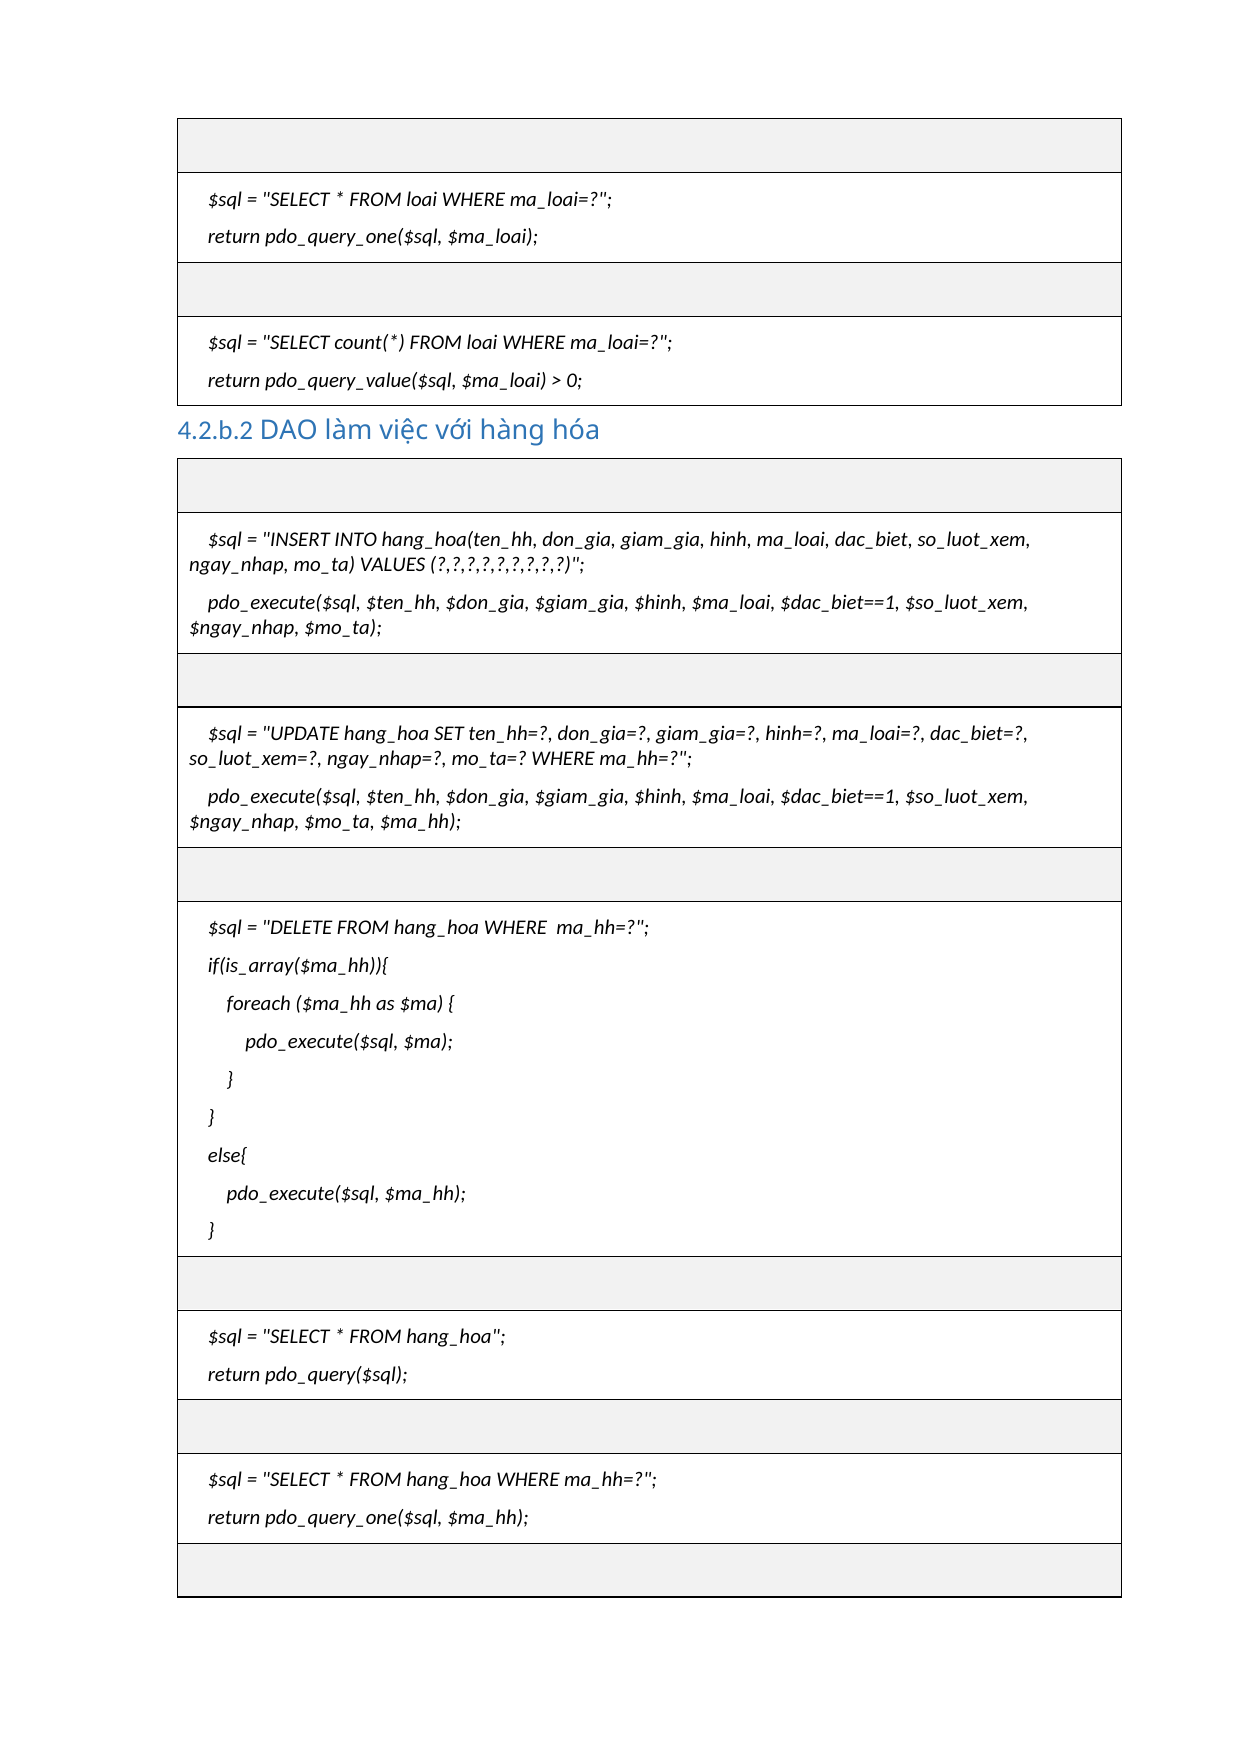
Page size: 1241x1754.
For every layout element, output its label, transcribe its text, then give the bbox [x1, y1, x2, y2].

table_cell [178, 848, 1121, 901]
table_cell $sql = "SELECT * FROM hang_hoa"; return pdo_query($sql); [178, 1311, 1121, 1399]
table_cell [178, 1544, 1121, 1596]
table_header [178, 459, 1121, 512]
table_cell $sql = "UPDATE hang_hoa SET ten_hh=?, don_gia=?, giam_gia=?, hinh=?, ma_loai=?, dac_biet=?, so_luot_xem=?, ngay_nhap=?, mo_ta=? WHERE ma_hh=?"; pdo_execute($sql, $ten_hh, $don_gia, $giam_gia, $hinh, $ma_loai, $dac_biet==1, $so_luot_xem, $ngay_nhap, $mo_ta, $ma_hh); [178, 708, 1121, 847]
table_cell [178, 1400, 1121, 1453]
table_cell $sql = "DELETE FROM hang_hoa WHERE ma_hh=?"; if(is_array($ma_hh)){ foreach ($ma_hh as $ma) { pdo_execute($sql, $ma); } } else{ pdo_execute($sql, $ma_hh); } [178, 902, 1121, 1256]
table_cell $sql = "SELECT count(*) FROM loai WHERE ma_loai=?"; return pdo_query_value($sql, $ma_loai) > 0; [178, 317, 1121, 405]
table_cell [178, 654, 1121, 706]
table_cell [178, 119, 1121, 172]
table_cell $sql = "SELECT * FROM hang_hoa WHERE ma_hh=?"; return pdo_query_one($sql, $ma_hh); [178, 1454, 1121, 1542]
table_cell [178, 1257, 1121, 1309]
table_cell $sql = "INSERT INTO hang_hoa(ten_hh, don_gia, giam_gia, hinh, ma_loai, dac_biet, so_luot_xem, ngay_nhap, mo_ta) VALUES (?,?,?,?,?,?,?,?,?)"; pdo_execute($sql, $ten_hh, $don_gia, $giam_gia, $hinh, $ma_loai, $dac_biet==1, $so_luot_xem, $ngay_nhap, $mo_ta); [178, 513, 1121, 652]
table_cell [178, 263, 1121, 316]
table_cell $sql = "SELECT * FROM loai WHERE ma_loai=?"; return pdo_query_one($sql, $ma_loai); [178, 173, 1121, 262]
subtitle 4.2.b.2 DAO làm việc với hàng hóa [177, 410, 1122, 447]
